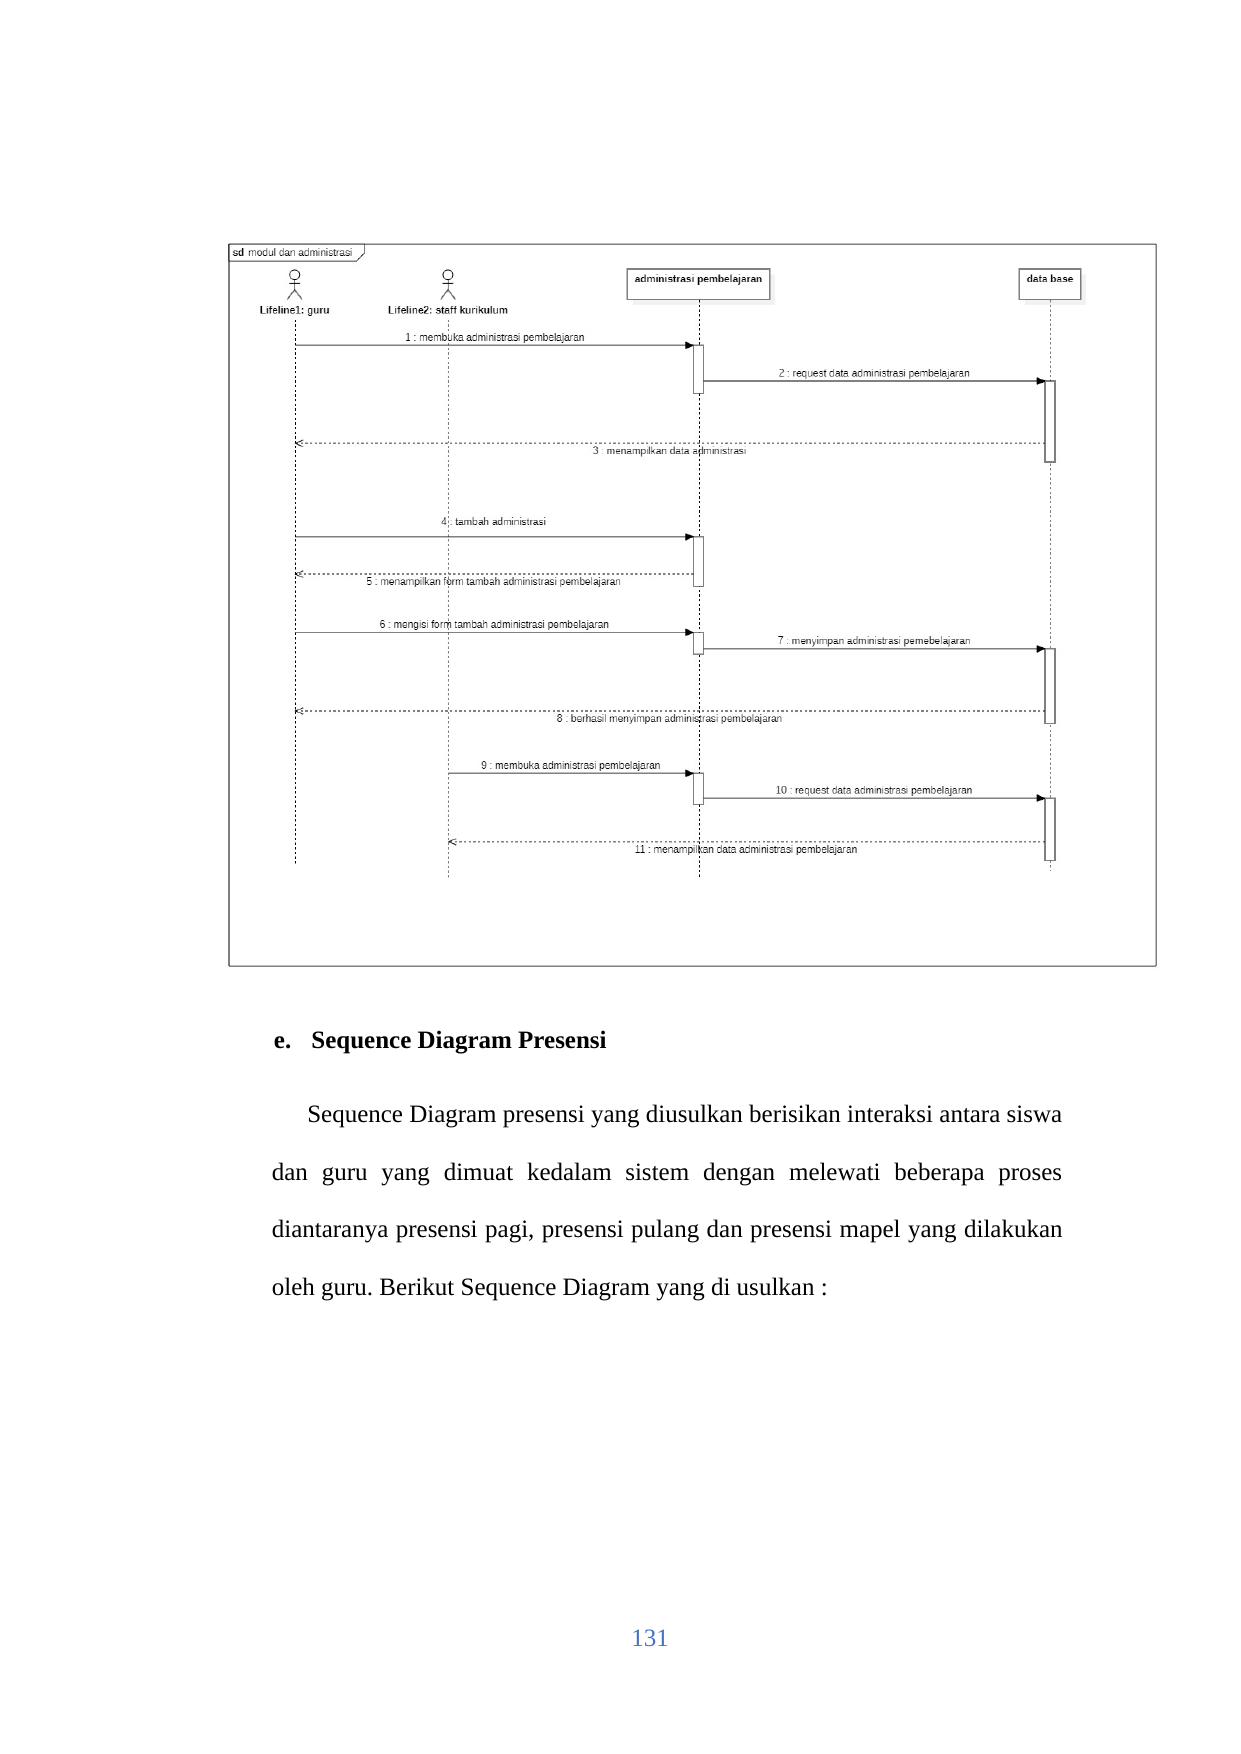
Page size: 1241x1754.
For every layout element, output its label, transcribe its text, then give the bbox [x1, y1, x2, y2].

picture [221, 236, 1187, 997]
list Sequence Diagram Presensi [274, 1025, 1063, 1054]
text Sequence Diagram presensi yang diusulkan berisikan interaksi antara siswa dan guru yang dimuat kedalam sistem dengan melewati beberapa proses diantaranya presensi pagi, presensi pulang dan presensi mapel yang dilakukan oleh guru. Berikut Sequence Diagram yang di usulkan : [272, 1099, 1063, 1300]
